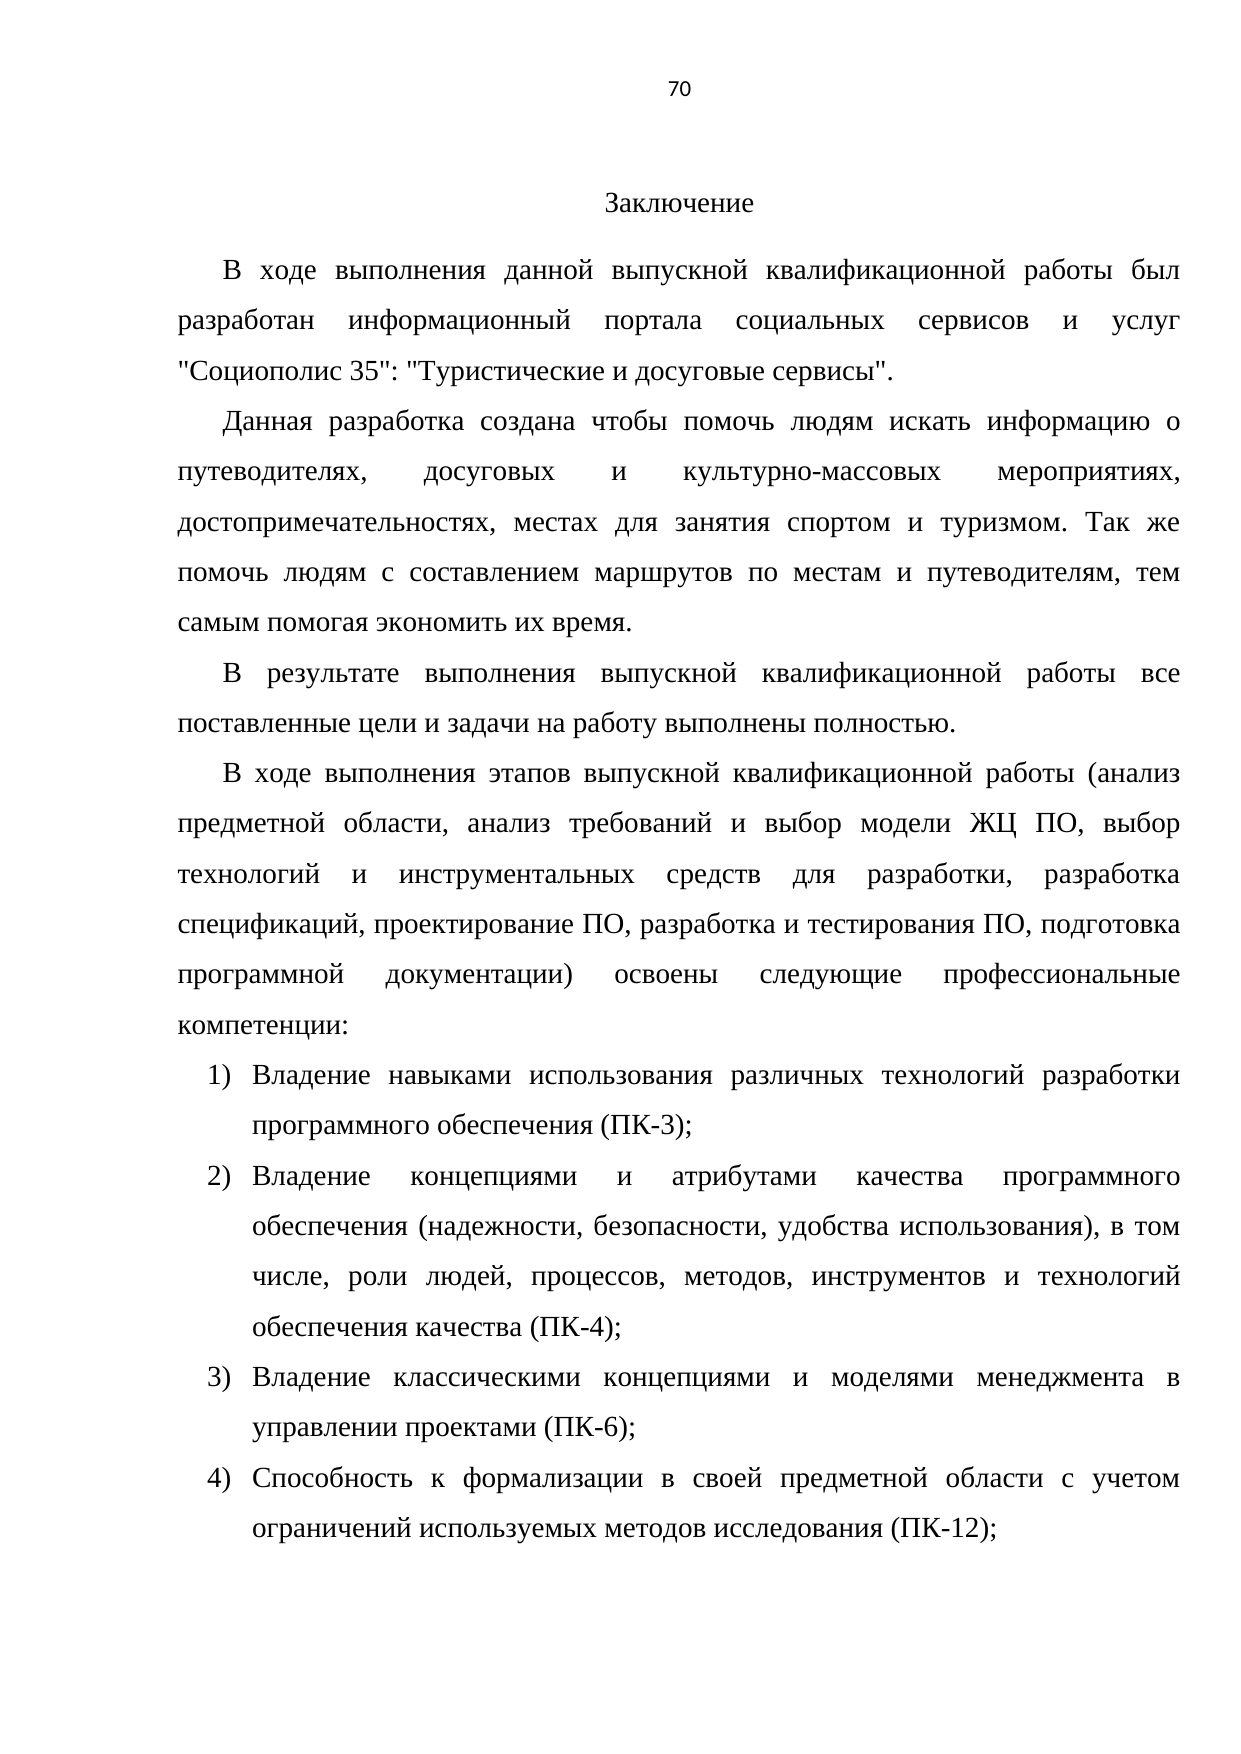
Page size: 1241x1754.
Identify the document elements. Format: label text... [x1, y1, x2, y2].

list Владение концепциями и атрибутами качества программного обеспечения (надежности, безопасности, удобства использования), в том числе, роли людей, процессов, методов, инструментов и технологий обеспечения качества (ПК-4); [207, 1158, 1181, 1342]
list Владение навыками использования различных технологий разработки программного обеспечения (ПК-3); [207, 1057, 1181, 1141]
text В ходе выполнения этапов выпускной квалификационной работы (анализ предметной области, анализ требований и выбор модели ЖЦ ПО, выбор технологий и инструментальных средств для разработки, разработка спецификаций, проектирование ПО, разработка и тестирования ПО, подготовка программной документации) освоены следующие профессиональные компетенции: [177, 755, 1181, 1040]
list Способность к формализации в своей предметной области с учетом ограничений используемых методов исследования (ПК-12); [207, 1460, 1181, 1543]
subtitle Заключение [177, 185, 1181, 219]
text В результате выполнения выпускной квалификационной работы все поставленные цели и задачи на работу выполнены полностью. [177, 655, 1181, 738]
text Данная разработка создана чтобы помочь людям искать информацию о путеводителях, досуговых и культурно-массовых мероприятиях, достопримечательностях, местах для занятия спортом и туризмом. Так же помочь людям с составлением маршрутов по местам и путеводителям, тем самым помогая экономить их время. [177, 403, 1181, 638]
list Владение классическими концепциями и моделями менеджмента в управлении проектами (ПК-6); [207, 1359, 1181, 1443]
text В ходе выполнения данной выпускной квалификационной работы был разработан информационный портала социальных сервисов и услуг "Социополис 35": "Туристические и досуговые сервисы". [177, 252, 1181, 386]
